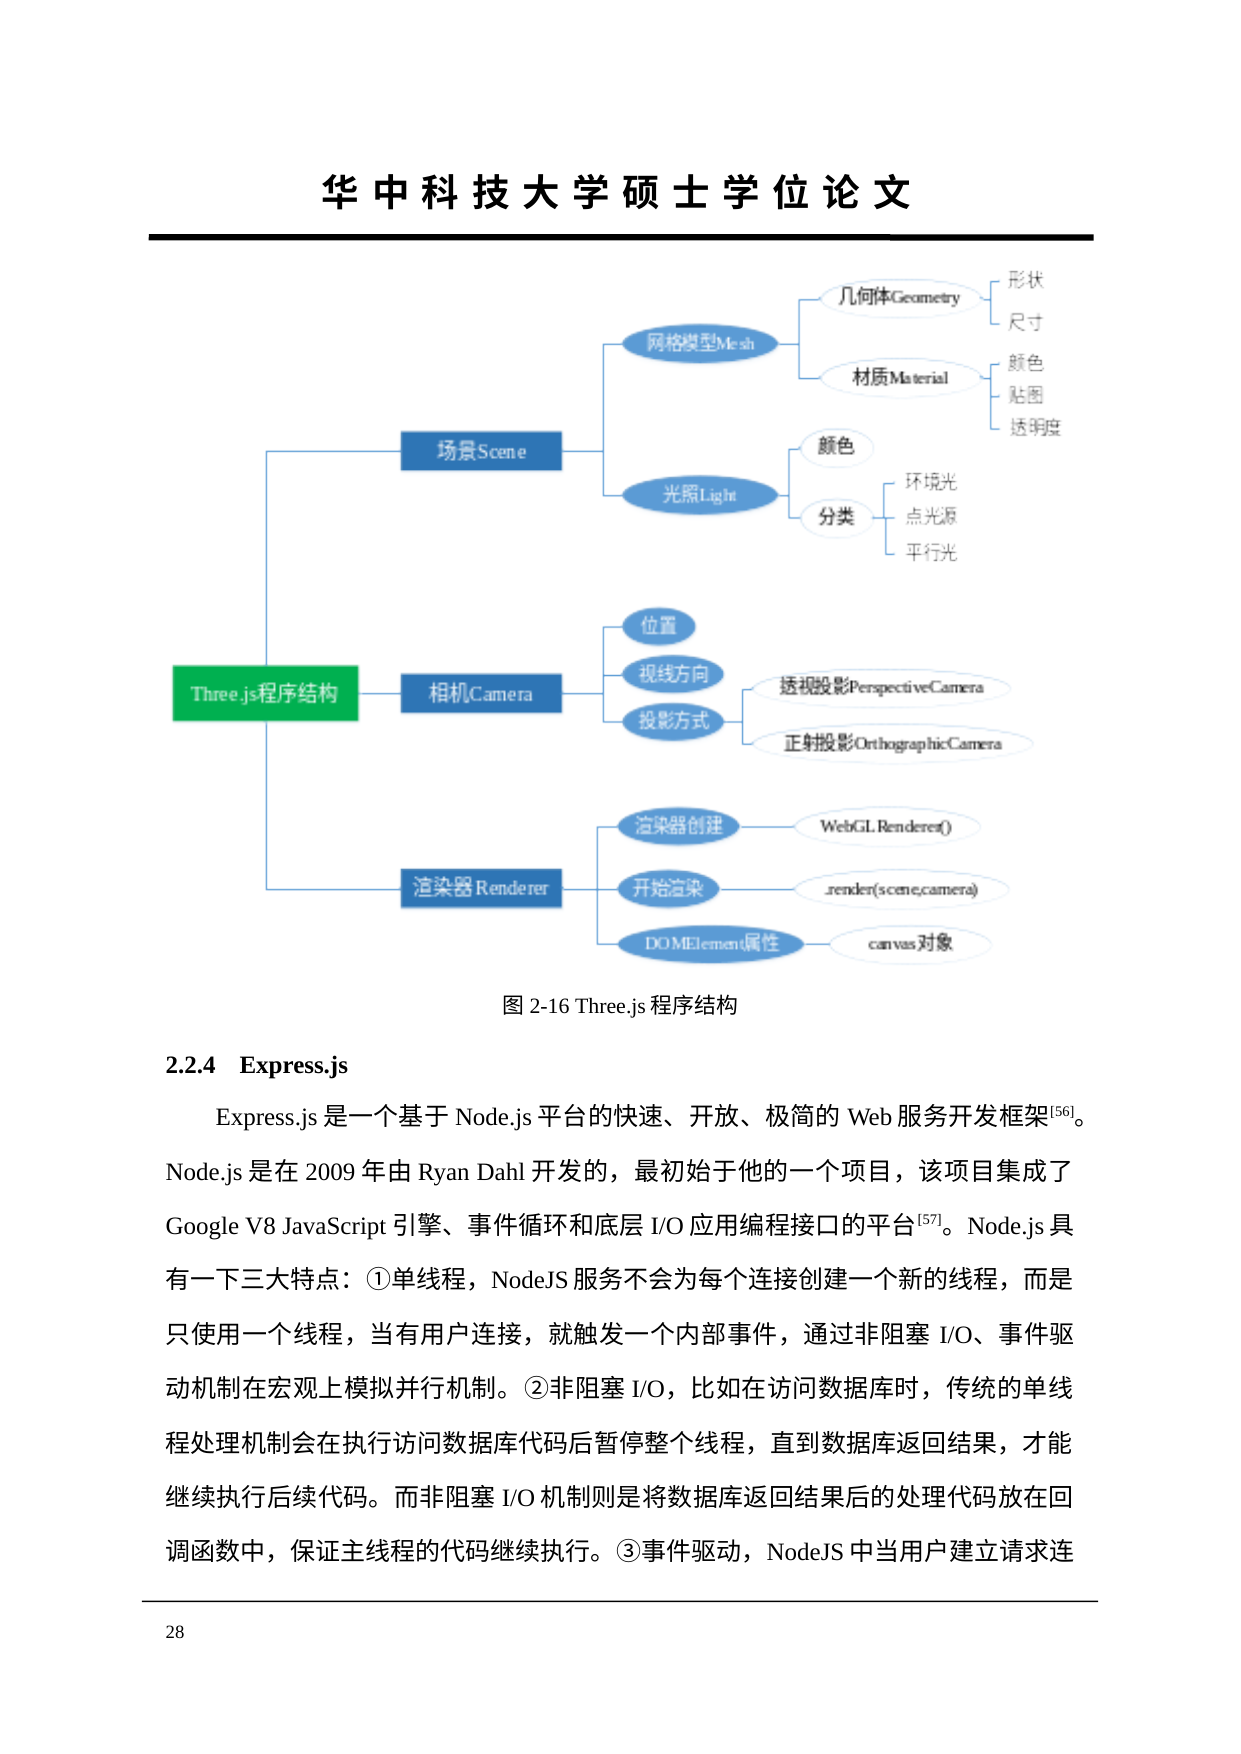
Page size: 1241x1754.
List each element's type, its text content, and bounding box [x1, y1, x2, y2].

subtitle Express.js [165, 1050, 1075, 1078]
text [165, 1097, 1075, 1568]
